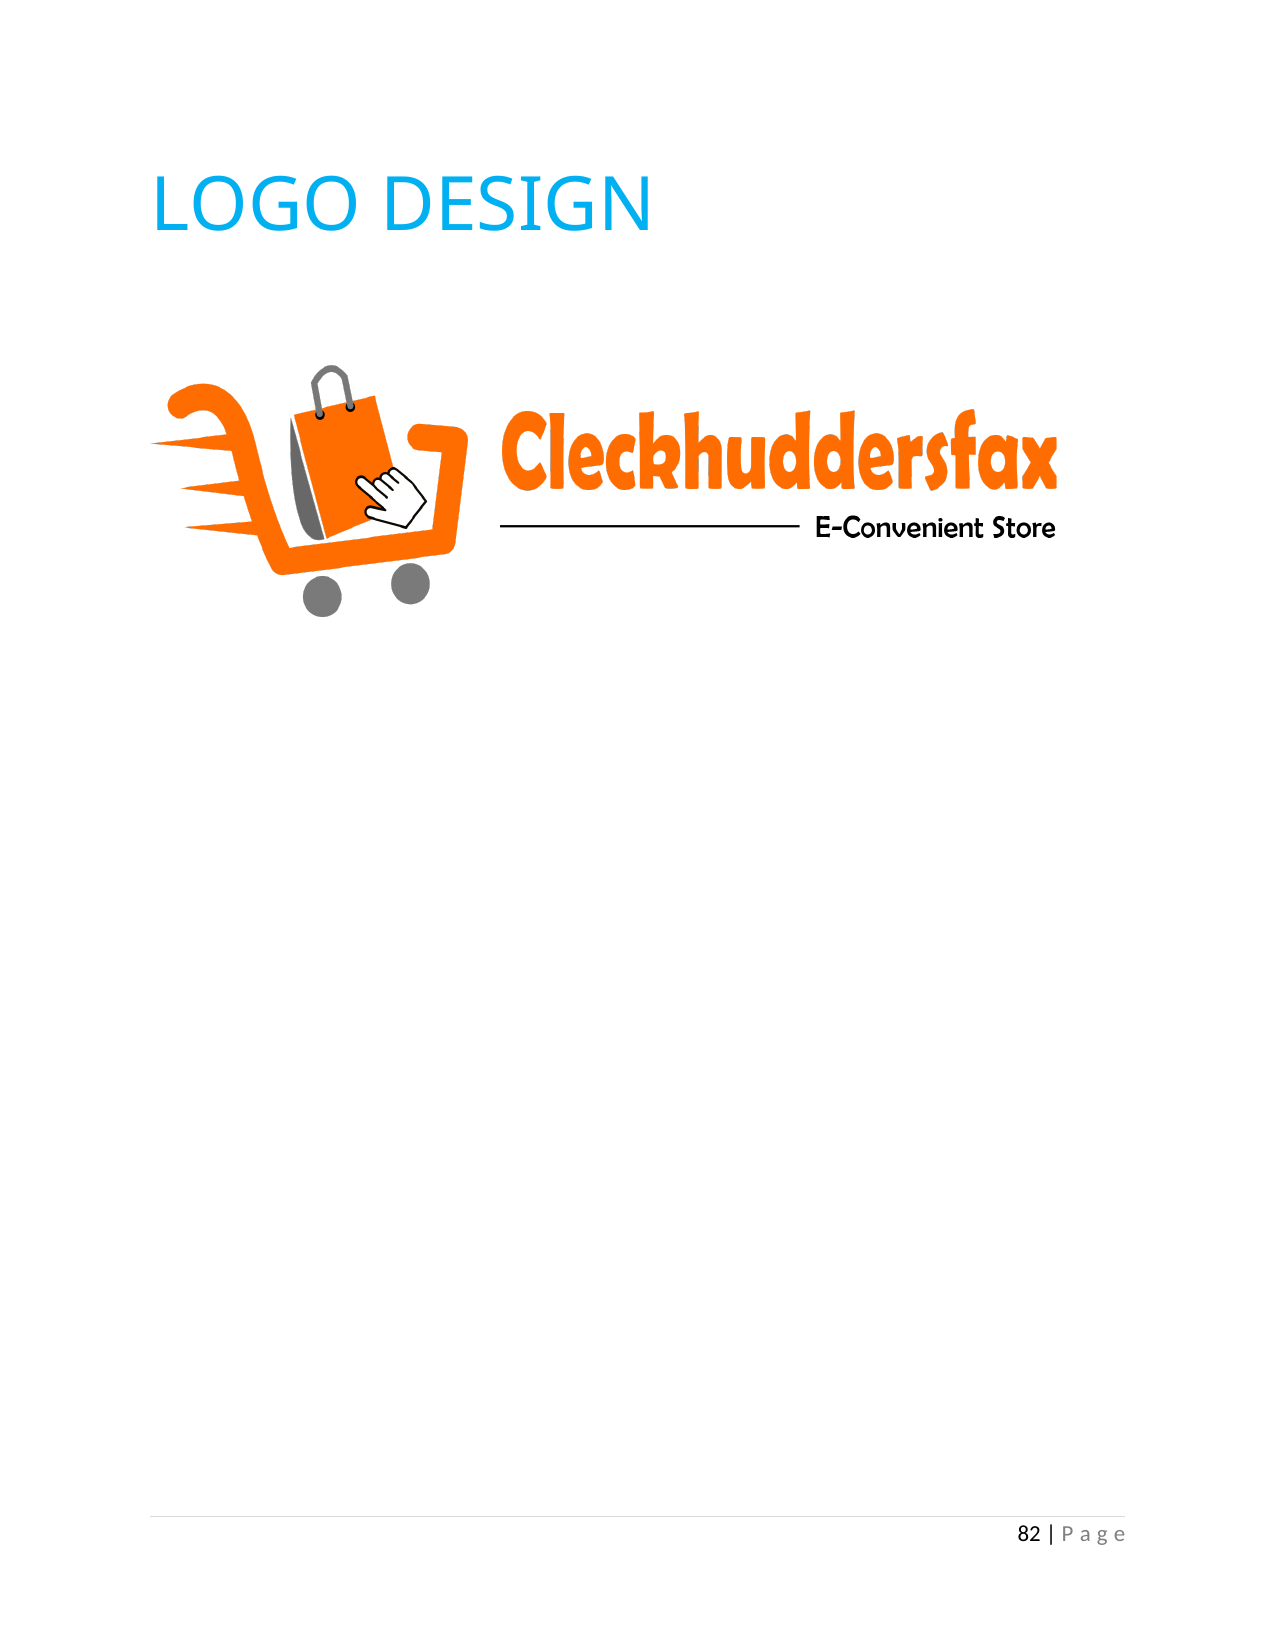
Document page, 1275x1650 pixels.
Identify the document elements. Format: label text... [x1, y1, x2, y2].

picture [150, 347, 1125, 617]
text LOGO DESIGN [150, 150, 1125, 252]
